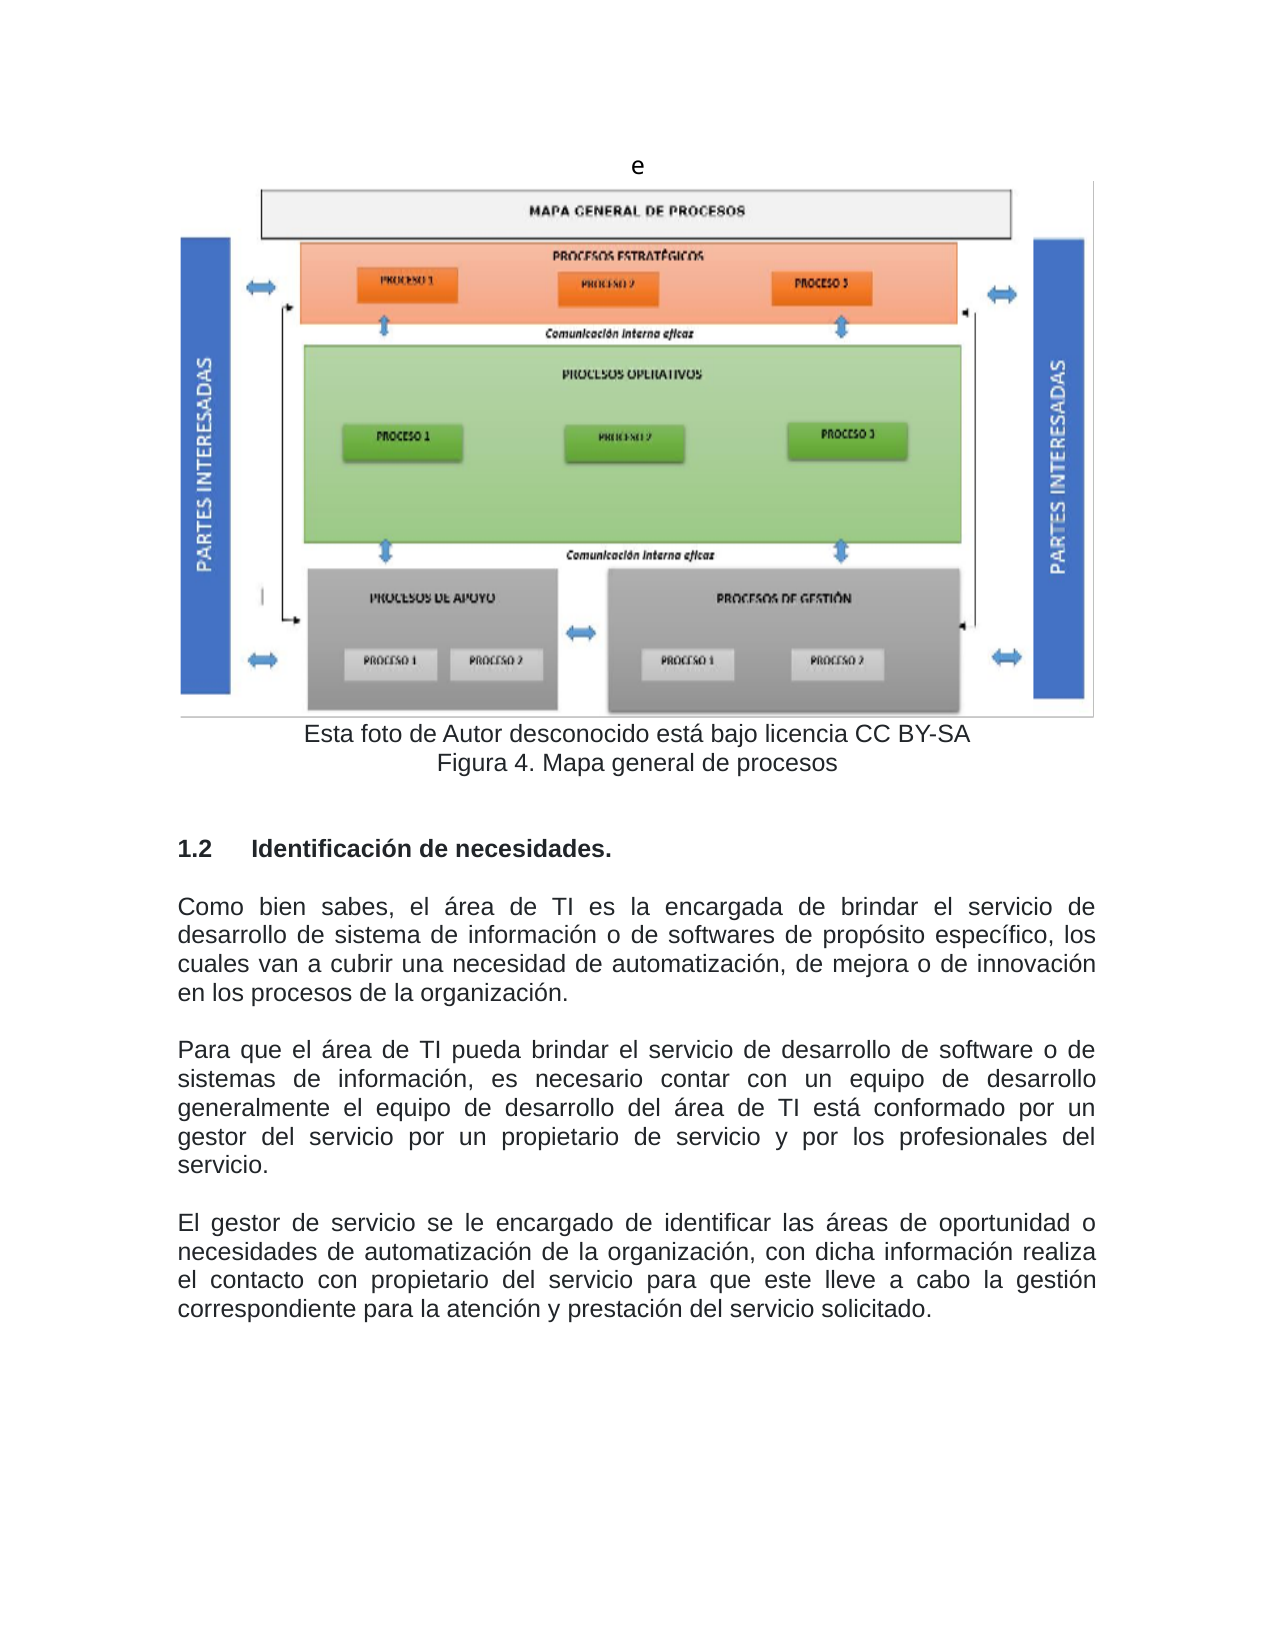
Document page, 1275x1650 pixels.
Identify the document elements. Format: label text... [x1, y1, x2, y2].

text Como bien sabes, el área de TI es la encargada de brindar el servicio de desarrollo de sistema de información o de softwares de propósito específico, los cuales van a cubrir una necesidad de automatización, de mejora o de innovación en los procesos de la organización. [177, 892, 1098, 1007]
text Esta foto de Autor desconocido está bajo licencia CC BY-SA [177, 719, 1098, 748]
text Para que el área de TI pueda brindar el servicio de desarrollo de software o de sistemas de información, es necesario contar con un equipo de desarrollo generalmente el equipo de desarrollo del área de TI está conformado por un gestor del servicio por un propietario de servicio y por los profesionales del servicio. [177, 1035, 1098, 1179]
text Figura 4. Mapa general de procesos [177, 748, 1098, 777]
text 1.2 Identificación de necesidades. [177, 834, 1098, 863]
picture [180, 181, 1095, 720]
text El gestor de servicio se le encargado de identificar las áreas de oportunidad o necesidades de automatización de la organización, con dicha información realiza el contacto con propietario del servicio para que este lleve a cabo la gestión correspondiente para la atención y prestación del servicio solicitado. [177, 1208, 1098, 1323]
